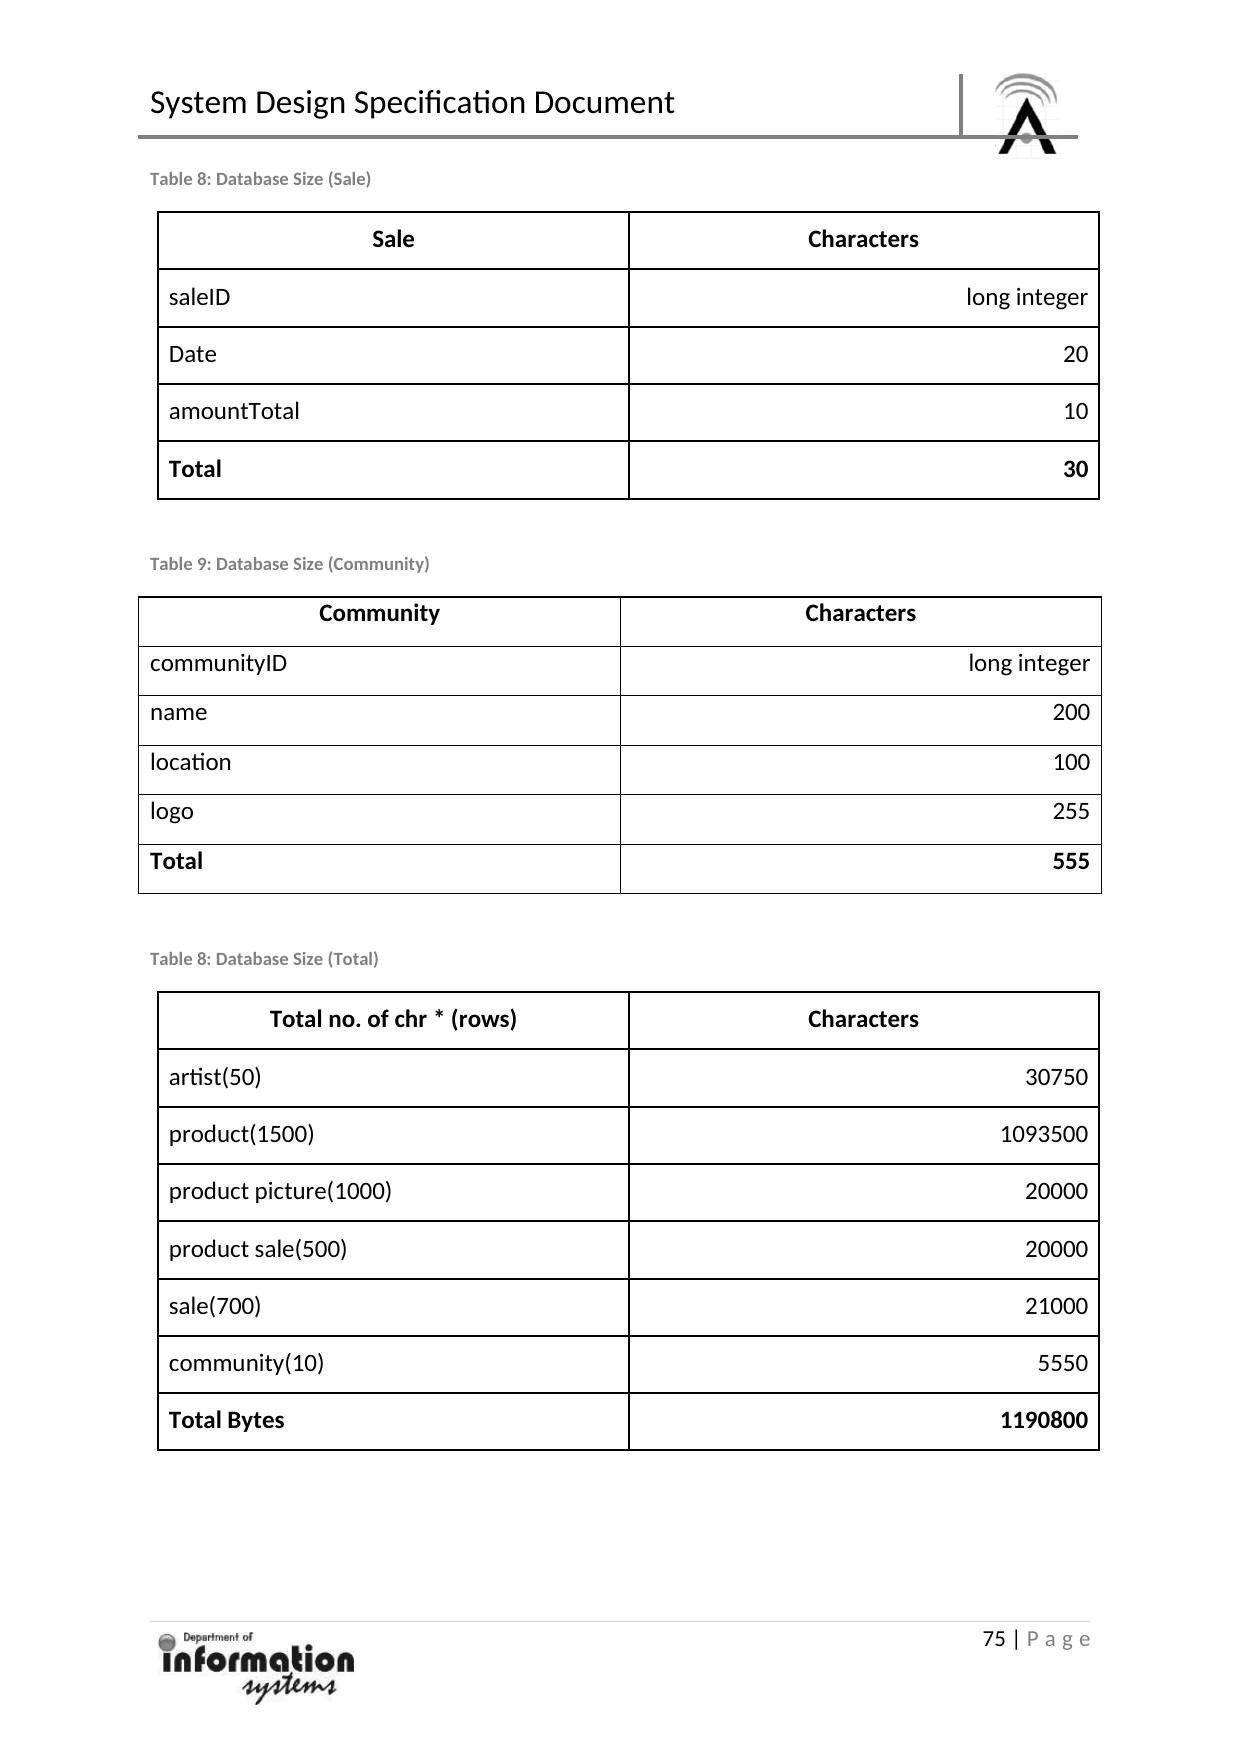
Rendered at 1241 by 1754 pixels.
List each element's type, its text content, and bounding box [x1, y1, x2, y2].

table_cell Total [139, 845, 620, 893]
table_cell 5550 [630, 1337, 1098, 1392]
table_cell 21000 [630, 1280, 1098, 1335]
table_cell sale(700) [159, 1280, 628, 1335]
table_cell logo [139, 795, 620, 844]
table_cell 1093500 [630, 1108, 1098, 1163]
table_cell 20000 [630, 1222, 1098, 1277]
text Table 8: Database Size (Sale) [150, 167, 1090, 190]
table_cell Total [159, 442, 628, 497]
table_cell 10 [630, 385, 1098, 440]
table_cell 30 [630, 442, 1098, 497]
table_header Characters [630, 213, 1098, 268]
table_cell 255 [621, 795, 1101, 844]
table_cell 20 [630, 328, 1098, 383]
table_cell artist(50) [159, 1050, 628, 1106]
table_cell product sale(500) [159, 1222, 628, 1277]
table_cell saleID [159, 270, 628, 326]
table_cell 1190800 [630, 1394, 1098, 1449]
table_cell Total Bytes [159, 1394, 628, 1449]
text Table 9: Database Size (Community) [150, 553, 1090, 576]
table_cell long integer [621, 647, 1101, 695]
table_cell 200 [621, 696, 1101, 745]
table_cell name [139, 696, 620, 745]
table_header Sale [159, 213, 628, 268]
table_cell Date [159, 328, 628, 383]
table_cell 30750 [630, 1050, 1098, 1106]
table_cell product(1500) [159, 1108, 628, 1163]
table_header Total no. of chr * (rows) [159, 993, 628, 1048]
table_header Characters [630, 993, 1098, 1048]
table_cell communityID [139, 647, 620, 695]
table_cell 100 [621, 746, 1101, 794]
table_header Community [139, 598, 620, 646]
table_cell community(10) [159, 1337, 628, 1392]
table_cell 20000 [630, 1165, 1098, 1220]
table_cell amountTotal [159, 385, 628, 440]
table_cell location [139, 746, 620, 794]
table_cell product picture(1000) [159, 1165, 628, 1220]
table_cell 555 [621, 845, 1101, 893]
text Table 8: Database Size (Total) [150, 947, 1090, 970]
table_header Characters [621, 598, 1101, 646]
table_cell long integer [630, 270, 1098, 326]
picture [158, 1632, 354, 1705]
